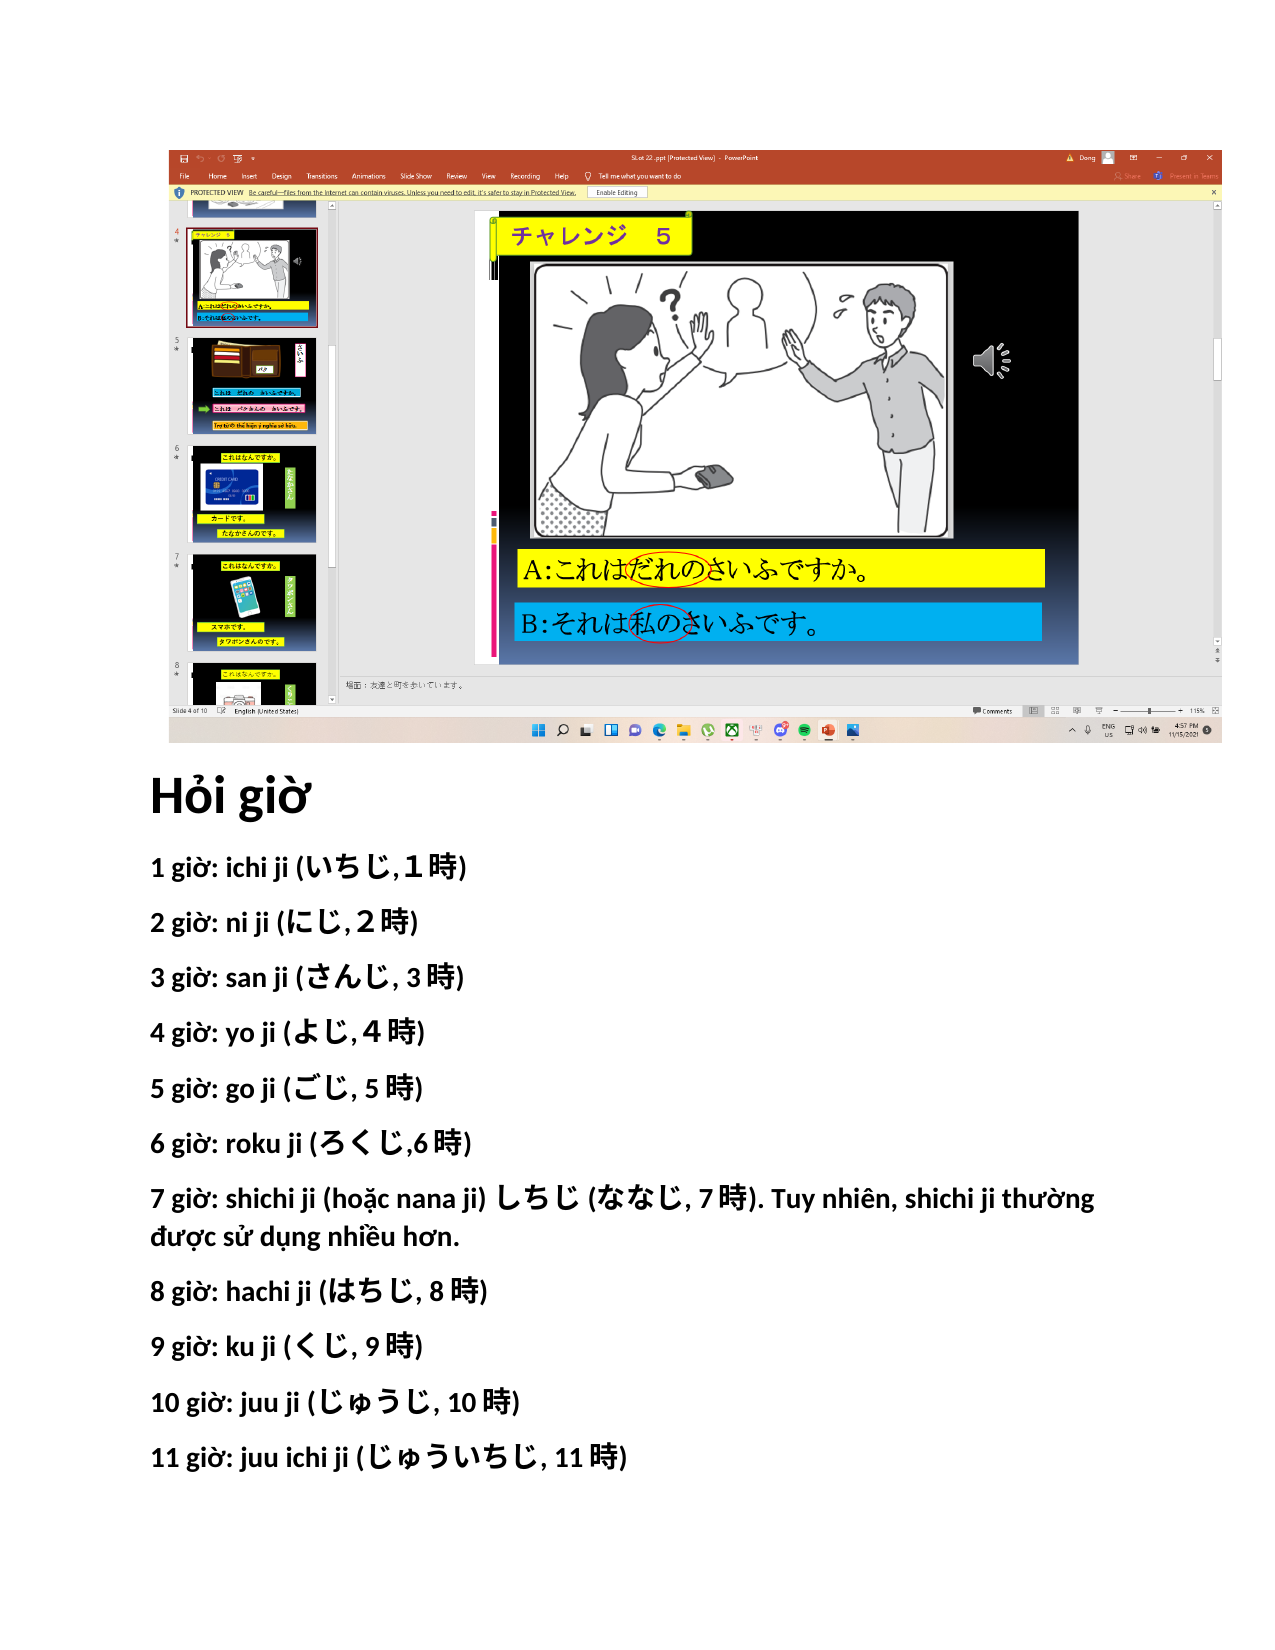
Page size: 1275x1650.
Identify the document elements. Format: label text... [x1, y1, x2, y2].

text 8 giờ: hachi ji (はちじ, 8時) [150, 1273, 1125, 1309]
text 4 giờ: yo ji (よじ,４時) [150, 1014, 1125, 1050]
text 6 giờ: roku ji (ろくじ,6時) [150, 1125, 1125, 1160]
text 9 giờ: ku ji (くじ, 9時) [150, 1328, 1125, 1364]
text 7 giờ: shichi ji (hoặc nana ji) しちじ (ななじ, 7時). Tuy nhiên, shichi ji thường được sử dụng nhiều hơn. [150, 1180, 1125, 1254]
text 3 giờ: san ji (さんじ, 3時) [150, 959, 1125, 995]
text 5 giờ: go ji (ごじ, 5時) [150, 1070, 1125, 1105]
text 1 giờ: ichi ji (いちじ,１時) [150, 849, 1125, 885]
text 11 giờ: juu ichi ji (じゅういちじ, 11時) [150, 1439, 1125, 1474]
text 2 giờ: ni ji (にじ,２時) [150, 904, 1125, 940]
text Hỏi giờ [150, 761, 1125, 827]
text 10 giờ: juu ji (じゅうじ, 10時) [150, 1384, 1125, 1419]
